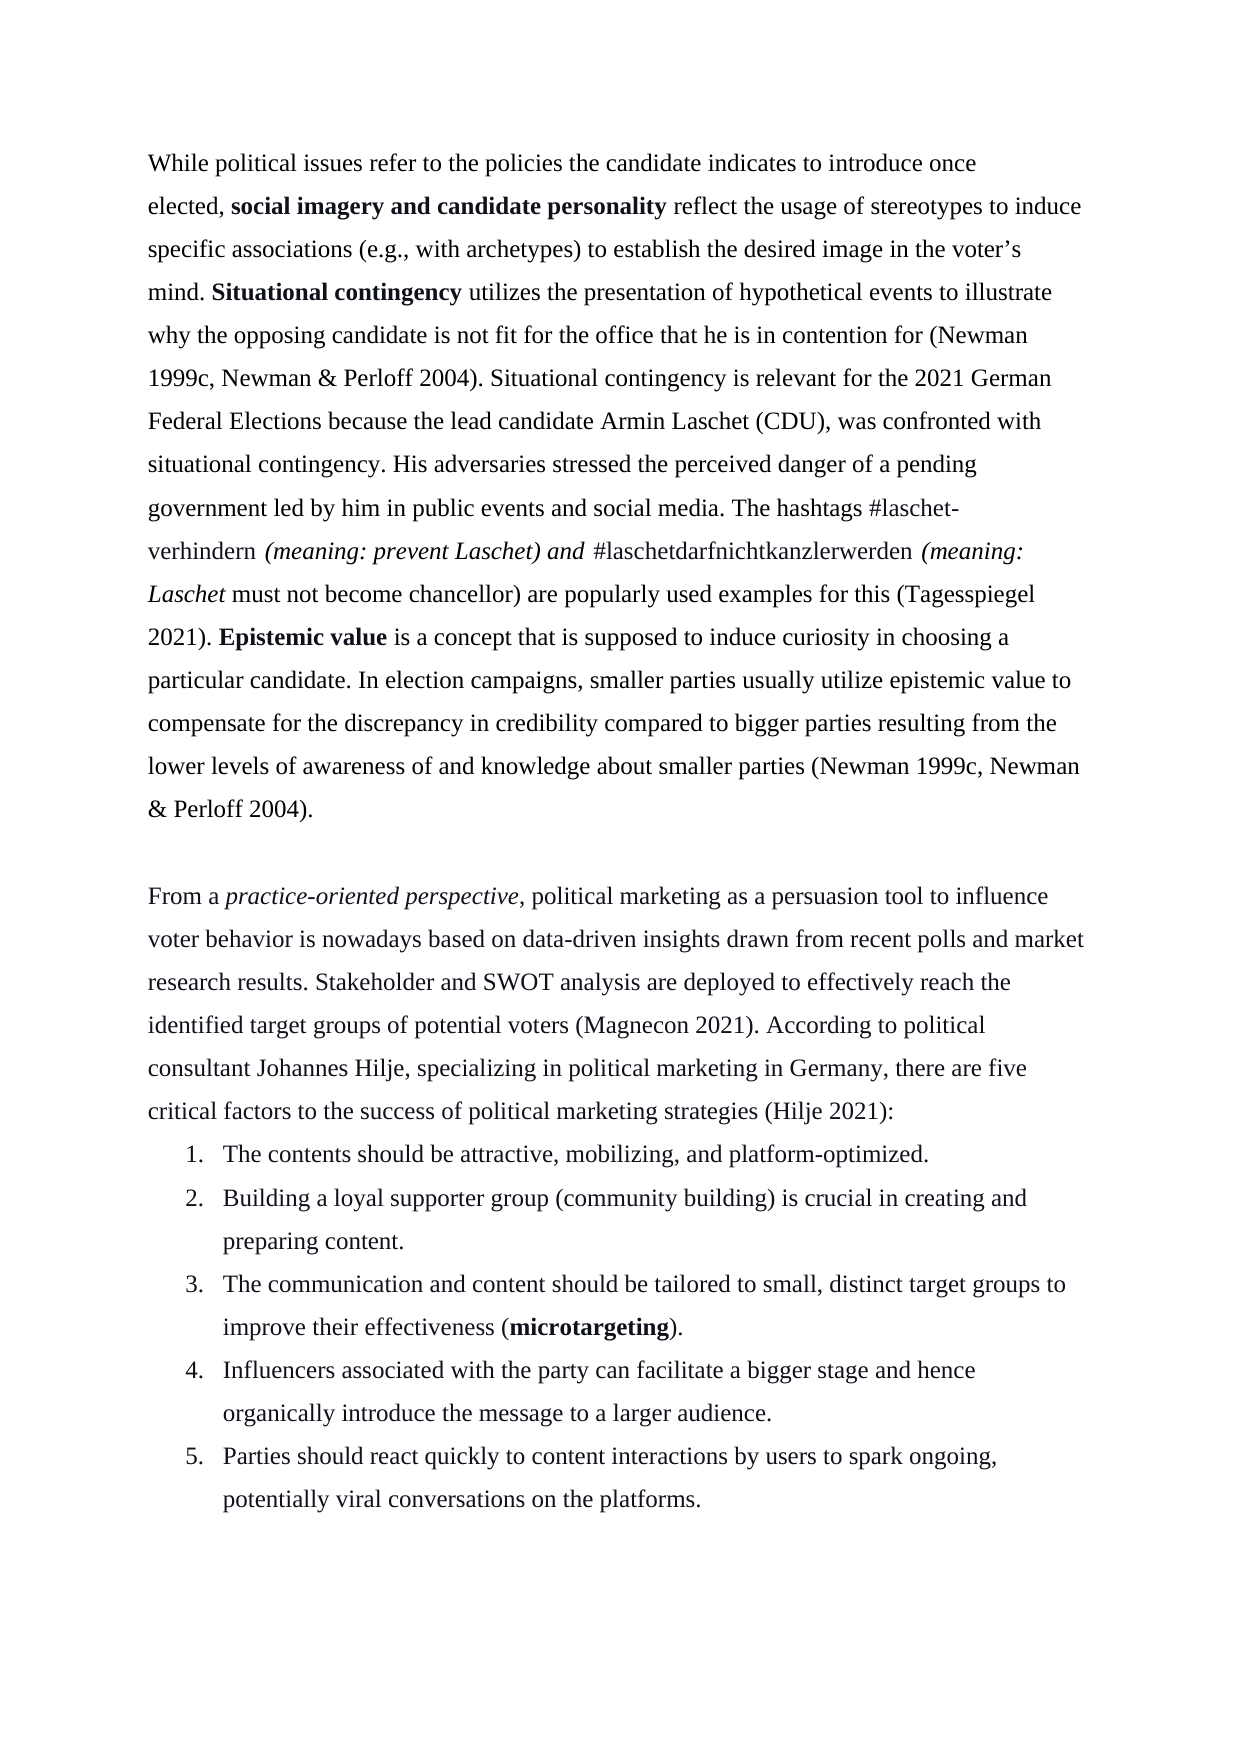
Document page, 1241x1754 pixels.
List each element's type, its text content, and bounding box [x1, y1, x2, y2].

text From a practice-oriented perspective, political marketing as a persuasion tool to influence voter behavior is nowadays based on data-driven insights drawn from recent polls and market research results. Stakeholder and SWOT analysis are deployed to effectively reach the identified target groups of potential voters (Magnecon 2021). According to political consultant Johannes Hilje, specializing in political marketing in Germany, there are five critical factors to the success of political marketing strategies (Hilje 2021): [148, 881, 1093, 1125]
text While political issues refer to the policies the candidate indicates to introduce once elected, social imagery and candidate personality reflect the usage of stereotypes to induce specific associations (e.g., with archetypes) to establish the desired image in the voter’s mind. Situational contingency utilizes the presentation of hypothetical events to illustrate why the opposing candidate is not fit for the office that he is in contention for (Newman 1999c, Newman & Perloff 2004). Situational contingency is relevant for the 2021 German Federal Elections because the lead candidate Armin Laschet (CDU), was confronted with situational contingency. His adversaries stressed the perceived danger of a pending government led by him in public events and social media. The hashtags #laschet-verhindern (meaning: prevent Laschet) and #laschetdarfnichtkanzlerwerden (meaning: Laschet must not become chancellor) are popularly used examples for this (Tagesspiegel 2021). Epistemic value is a concept that is supposed to induce curiosity in choosing a particular candidate. In election campaigns, smaller parties usually utilize epistemic value to compensate for the discrepancy in credibility compared to bigger parties resulting from the lower levels of awareness of and knowledge about smaller parties (Newman 1999c, Newman & Perloff 2004). [148, 148, 1093, 823]
list The communication and content should be tailored to small, distinct target groups to improve their effectiveness (microtargeting). [185, 1269, 1093, 1341]
list Influencers associated with the party can facilitate a bigger stage and hence organically introduce the message to a larger audience. [185, 1355, 1093, 1427]
list The contents should be attractive, mobilizing, and platform-optimized. [185, 1139, 1093, 1168]
list Parties should react quickly to content interactions by users to spark ongoing, potentially viral conversations on the platforms. [185, 1441, 1093, 1513]
list Building a loyal supporter group (community building) is crucial in creating and preparing content. [185, 1183, 1093, 1254]
